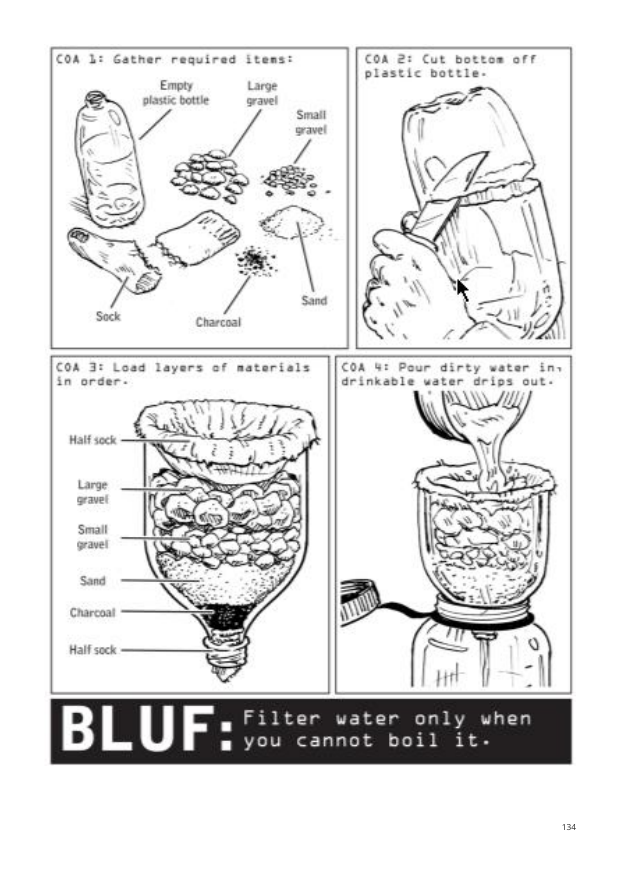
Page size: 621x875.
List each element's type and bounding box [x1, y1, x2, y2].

picture [44, 44, 576, 766]
